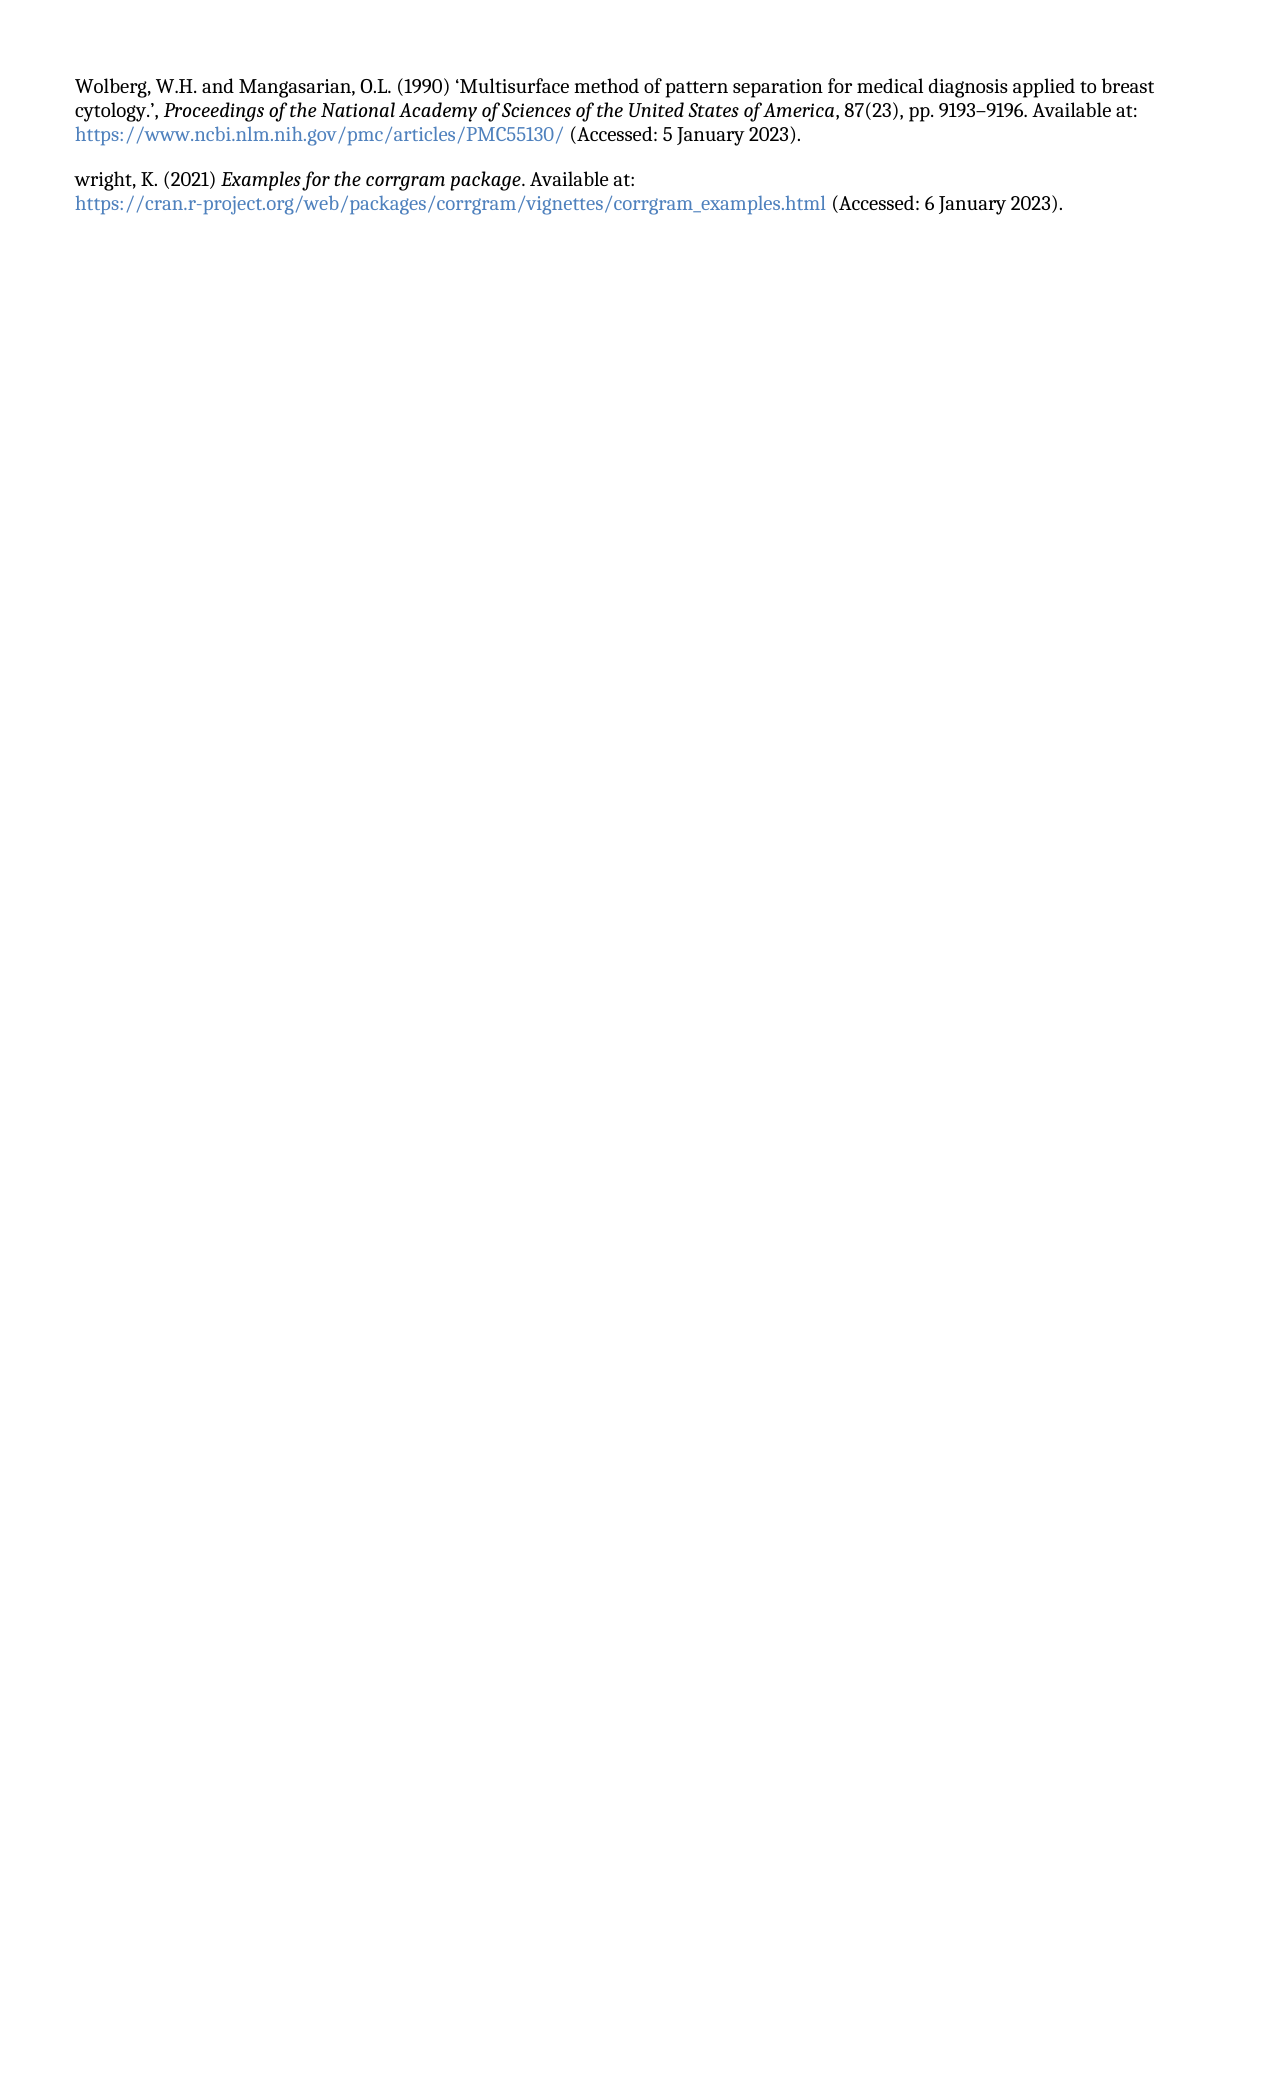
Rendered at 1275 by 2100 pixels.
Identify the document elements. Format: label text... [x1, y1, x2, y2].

text Wolberg, W.H. and Mangasarian, O.L. (1990) ‘Multisurface method of pattern separation for medical diagnosis applied to breast cytology.’, Proceedings of the National Academy of Sciences of the United States of America, 87(23), pp. 9193–9196. Available at: https://www.ncbi.nlm.nih.gov/pmc/articles/PMC55130/ (Accessed: 5 January 2023). [75, 75, 1200, 147]
text wright, K. (2021) Examples for the corrgram package. Available at: https://cran.r-project.org/web/packages/corrgram/vignettes/corrgram_examples.html (Accessed: 6 January 2023). [75, 168, 1200, 216]
